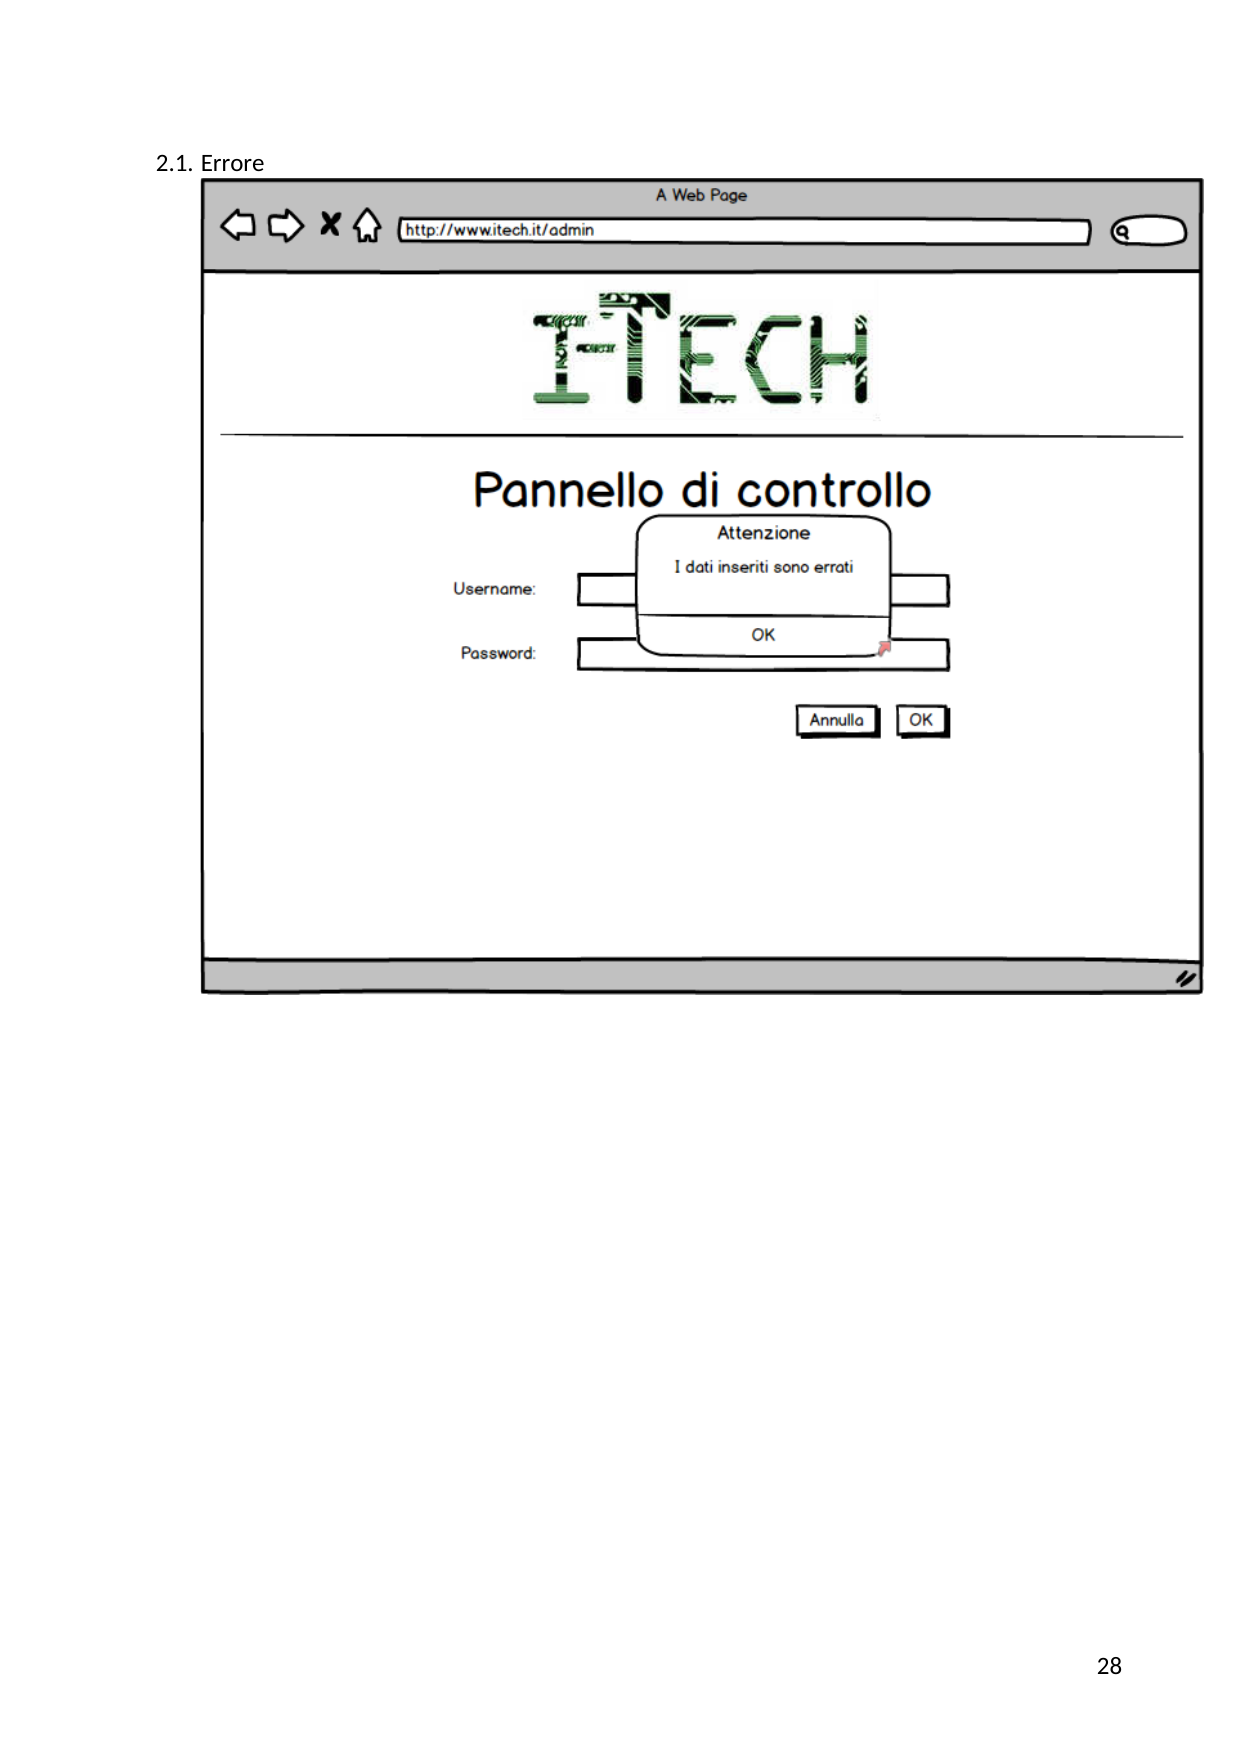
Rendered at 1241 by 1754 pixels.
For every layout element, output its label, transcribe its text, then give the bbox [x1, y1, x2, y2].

picture [200, 178, 1204, 995]
